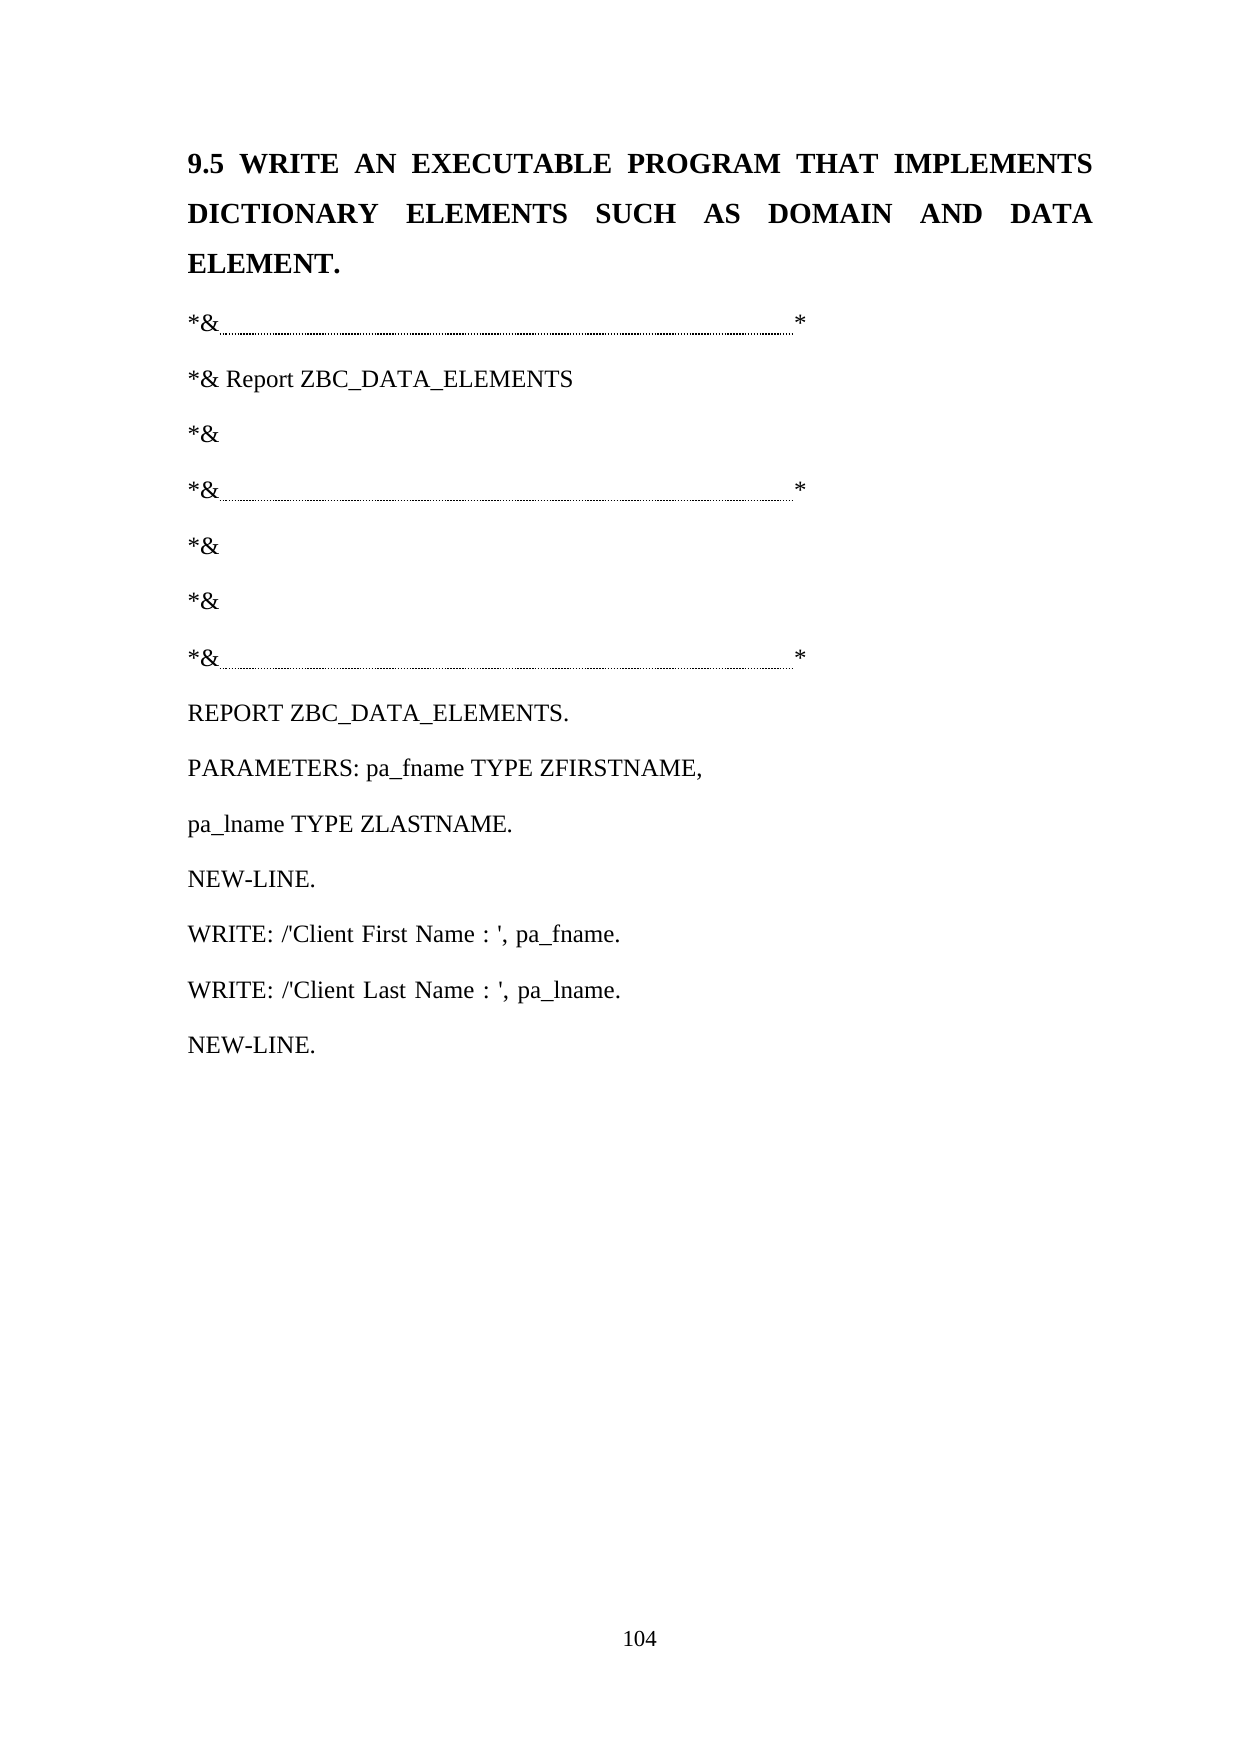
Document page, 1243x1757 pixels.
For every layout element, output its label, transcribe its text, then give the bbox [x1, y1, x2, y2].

text *& * REPORT ZBC_DATA_ELEMENTS. [187, 643, 808, 726]
list WRITE AN EXECUTABLE PROGRAM THAT IMPLEMENTS DICTIONARY ELEMENTS SUCH AS DOMAIN AND DATA ELEMENT. [187, 146, 1094, 280]
text *& [187, 419, 1145, 448]
text *& Report ZBC_DATA_ELEMENTS [187, 364, 1145, 393]
text *& * [187, 475, 1145, 504]
text PARAMETERS: pa_fname TYPE ZFIRSTNAME, [187, 753, 1145, 782]
text pa_lname TYPE ZLASTNAME. NEW-LINE. [187, 809, 516, 893]
text *& [187, 586, 1145, 615]
text *& * [187, 308, 1145, 337]
text WRITE: /'Client First Name : ', pa_fname. WRITE: /'Client Last Name : ', pa_lname. NEW-LINE. [187, 919, 621, 1059]
text *& [187, 531, 1145, 559]
